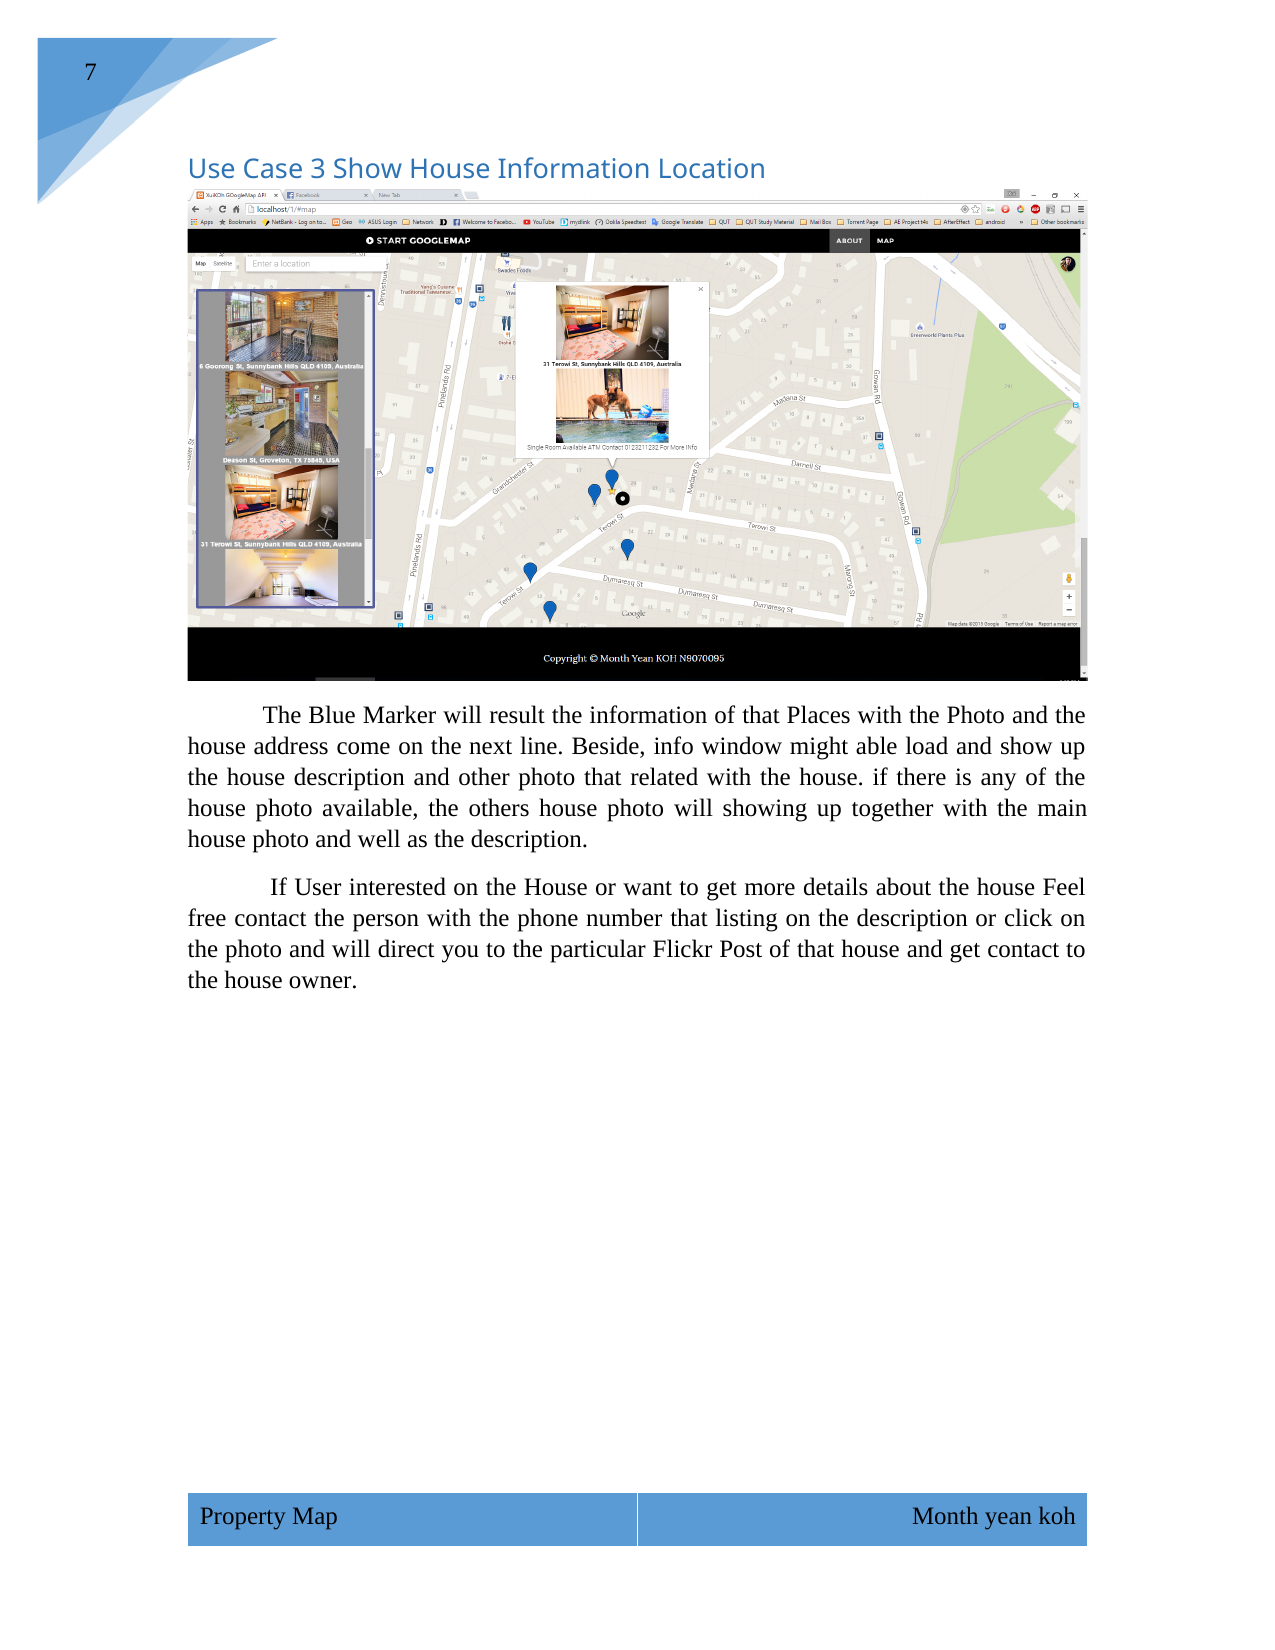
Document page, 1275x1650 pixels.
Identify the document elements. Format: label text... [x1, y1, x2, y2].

picture [37, 37, 1088, 681]
subtitle Use Case 3 Show House Information Location [187, 150, 1087, 187]
text The Blue Marker will result the information of that Places with the Photo and the house address come on the next line. Beside, info window might able load and show up the house description and other photo that related with the house. if there is any of the house photo available, the others house photo will showing up together with the main house photo and well as the description. [187, 700, 1087, 853]
text If User interested on the House or want to get more details about the house Feel free contact the person with the phone number that listing on the description or click on the photo and will direct you to the particular Flickr Post of that house and get contact to the house owner. [187, 872, 1087, 994]
